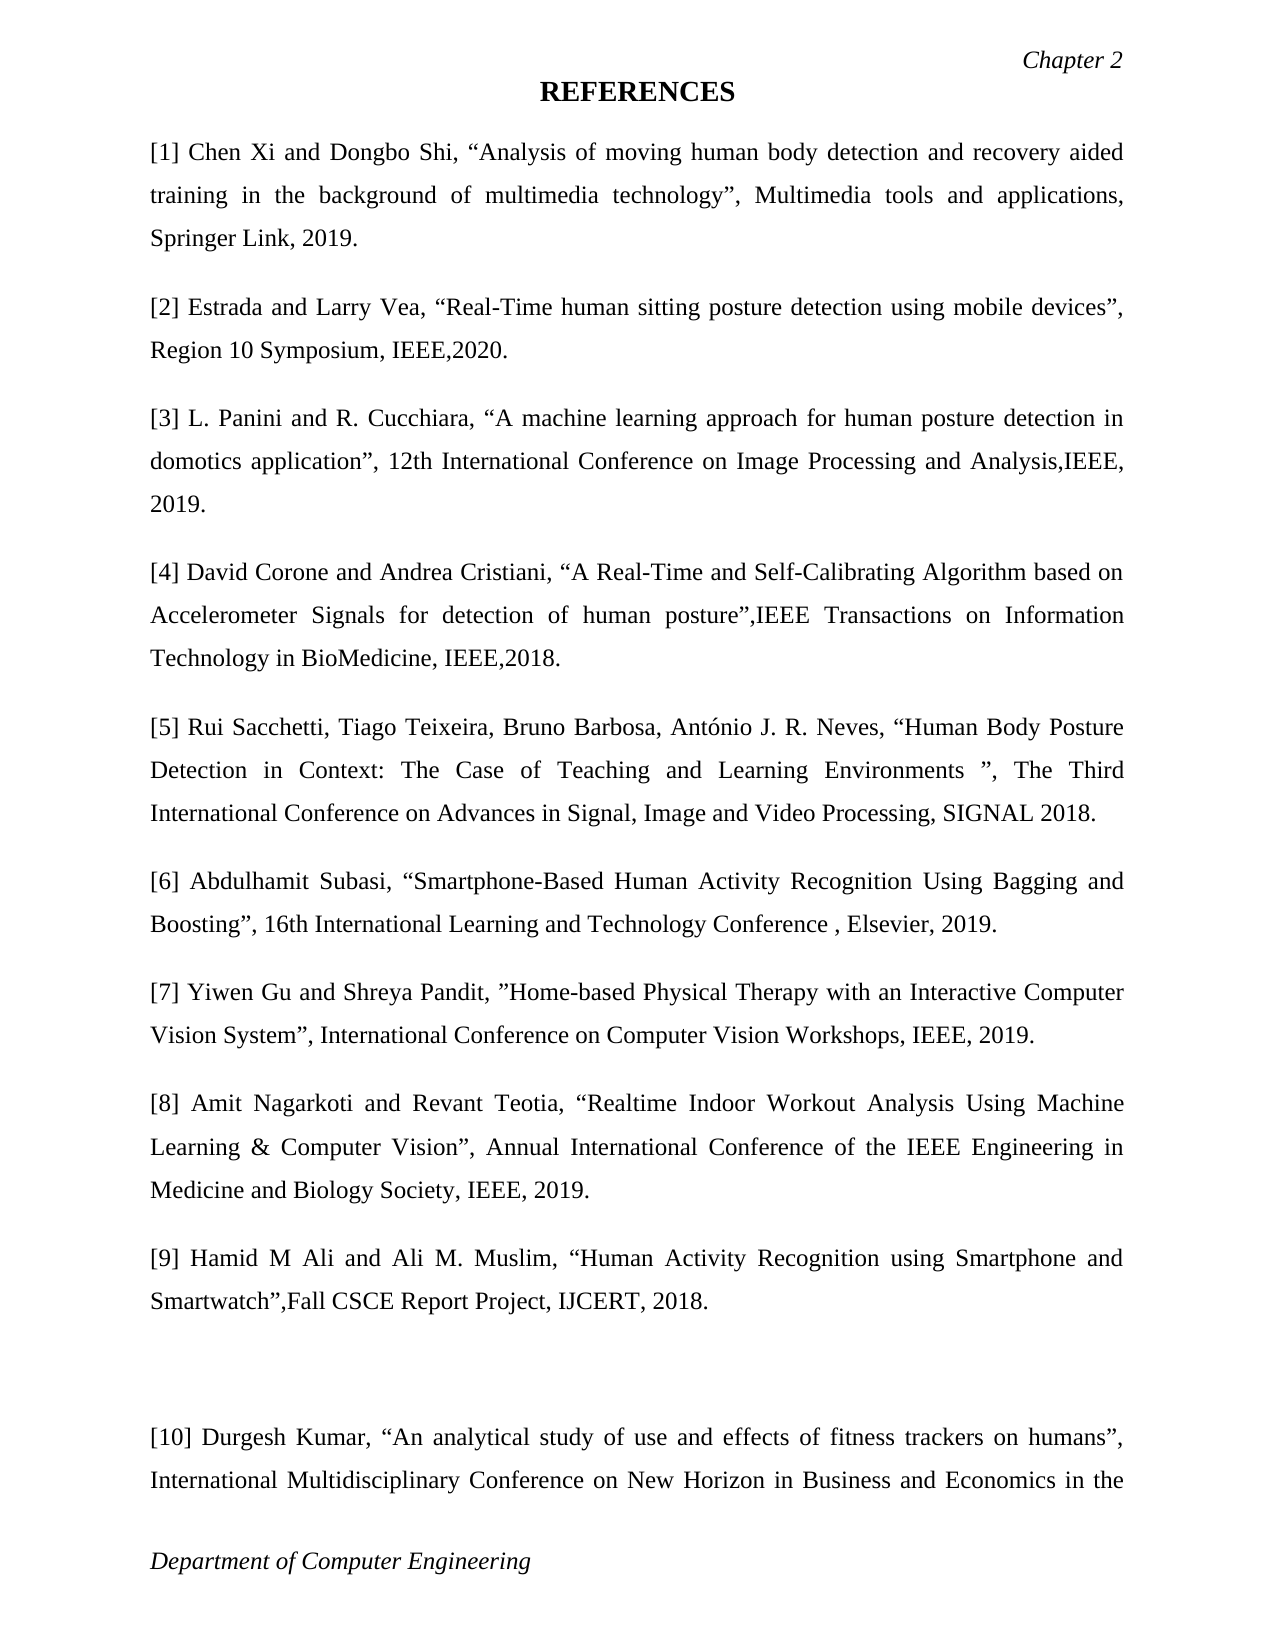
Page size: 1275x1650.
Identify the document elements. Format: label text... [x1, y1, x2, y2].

text REFERENCES [150, 74, 1125, 107]
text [150, 1422, 1125, 1494]
text [4] David Corone and Andrea Cristiani, “A Real-Time and Self-Calibrating Algorithm based on Accelerometer Signals for detection of human posture”,IEEE Transactions on Information Technology in BioMedicine, IEEE,2018. [150, 557, 1125, 672]
text [8] Amit Nagarkoti and Revant Teotia, “Realtime Indoor Workout Analysis Using Machine Learning & Computer Vision”, Annual International Conference of the IEEE Engineering in Medicine and Biology Society, IEEE, 2019. [150, 1088, 1125, 1203]
text [9] Hamid M Ali and Ali M. Muslim, “Human Activity Recognition using Smartphone and Smartwatch”,Fall CSCE Report Project, IJCERT, 2018. [150, 1243, 1125, 1315]
text [5] Rui Sacchetti, Tiago Teixeira, Bruno Barbosa, António J. R. Neves, “Human Body Posture Detection in Context: The Case of Teaching and Learning Environments ”, The Third International Conference on Advances in Signal, Image and Video Processing, SIGNAL 2018. [150, 712, 1125, 827]
text [1] Chen Xi and Dongbo Shi, “Analysis of moving human body detection and recovery aided training in the background of multimedia technology”, Multimedia tools and applications, Springer Link, 2019. [150, 137, 1125, 252]
text [6] Abdulhamit Subasi, “Smartphone-Based Human Activity Recognition Using Bagging and Boosting”, 16th International Learning and Technology Conference , Elsevier, 2019. [150, 866, 1125, 938]
text [3] L. Panini and R. Cucchiara, “A machine learning approach for human posture detection in domotics application”, 12th International Conference on Image Processing and Analysis,IEEE, 2019. [150, 403, 1125, 518]
text [7] Yiwen Gu and Shreya Pandit, ”Home-based Physical Therapy with an Interactive Computer Vision System”, International Conference on Computer Vision Workshops, IEEE, 2019. [150, 977, 1125, 1049]
text [2] Estrada and Larry Vea, “Real-Time human sitting posture detection using mobile devices”, Region 10 Symposium, IEEE,2020. [150, 292, 1125, 363]
